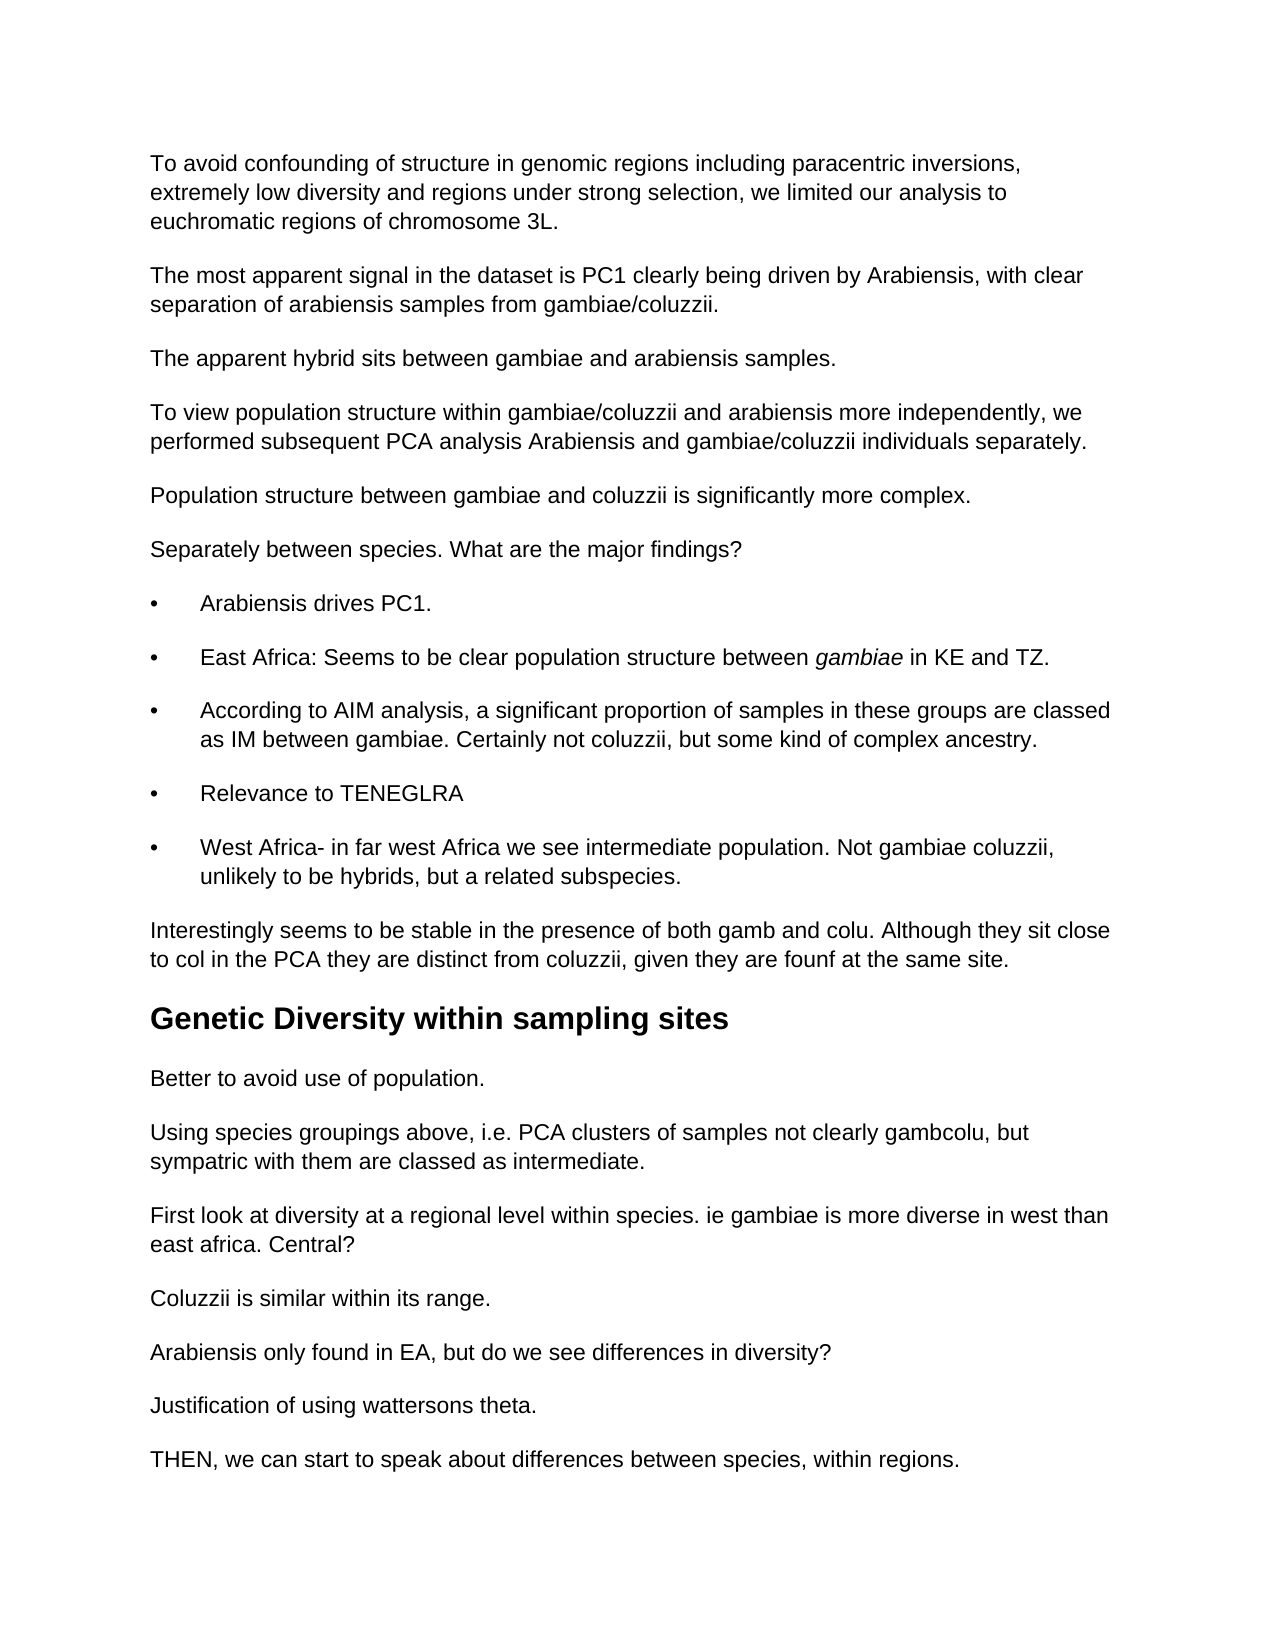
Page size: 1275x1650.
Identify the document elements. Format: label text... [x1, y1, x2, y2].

text THEN, we can start to speak about differences between species, within regions. [150, 1446, 1125, 1473]
list West Africa- in far west Africa we see intermediate population. Not gambiae coluzzii, unlikely to be hybrids, but a related subspecies. [150, 834, 1125, 890]
list Relevance to TENEGLRA [150, 780, 1125, 807]
text Justification of using wattersons theta. [150, 1392, 1125, 1419]
text To avoid confounding of structure in genomic regions including paracentric inversions, extremely low diversity and regions under strong selection, we limited our analysis to euchromatic regions of chromosome 3L. [150, 150, 1125, 234]
text Arabiensis only found in EA, but do we see differences in diversity? [150, 1338, 1125, 1365]
text Using species groupings above, i.e. PCA clusters of samples not clearly gambcolu, but sympatric with them are classed as intermediate. [150, 1119, 1125, 1174]
text Coluzzii is similar within its range. [150, 1284, 1125, 1311]
text To view population structure within gambiae/coluzzii and arabiensis more independently, we performed subsequent PCA analysis Arabiensis and gambiae/coluzzii individuals separately. [150, 399, 1125, 454]
text Better to avoid use of population. [150, 1065, 1125, 1091]
text The apparent hybrid sits between gambiae and arabiensis samples. [150, 345, 1125, 371]
list Arabiensis drives PC1. [150, 589, 1125, 616]
list According to AIM analysis, a significant proportion of samples in these groups are classed as IM between gambiae. Certainly not coluzzii, but some kind of complex ancestry. [150, 697, 1125, 753]
text Population structure between gambiae and coluzzii is significantly more complex. [150, 482, 1125, 508]
text First look at diversity at a regional level within species. ie gambiae is more diverse in west than east africa. Central? [150, 1202, 1125, 1257]
list East Africa: Seems to be clear population structure between gambiae in KE and TZ. [150, 643, 1125, 670]
text The most apparent signal in the dataset is PC1 clearly being driven by Arabiensis, with clear separation of arabiensis samples from gambiae/coluzzii. [150, 262, 1125, 317]
text Interestingly seems to be stable in the presence of both gamb and colu. Although they sit close to col in the PCA they are distinct from coluzzii, given they are founf at the same site. [150, 917, 1125, 973]
text Separately between species. What are the major findings? [150, 536, 1125, 562]
subtitle Genetic Diversity within sampling sites [150, 1000, 1125, 1036]
